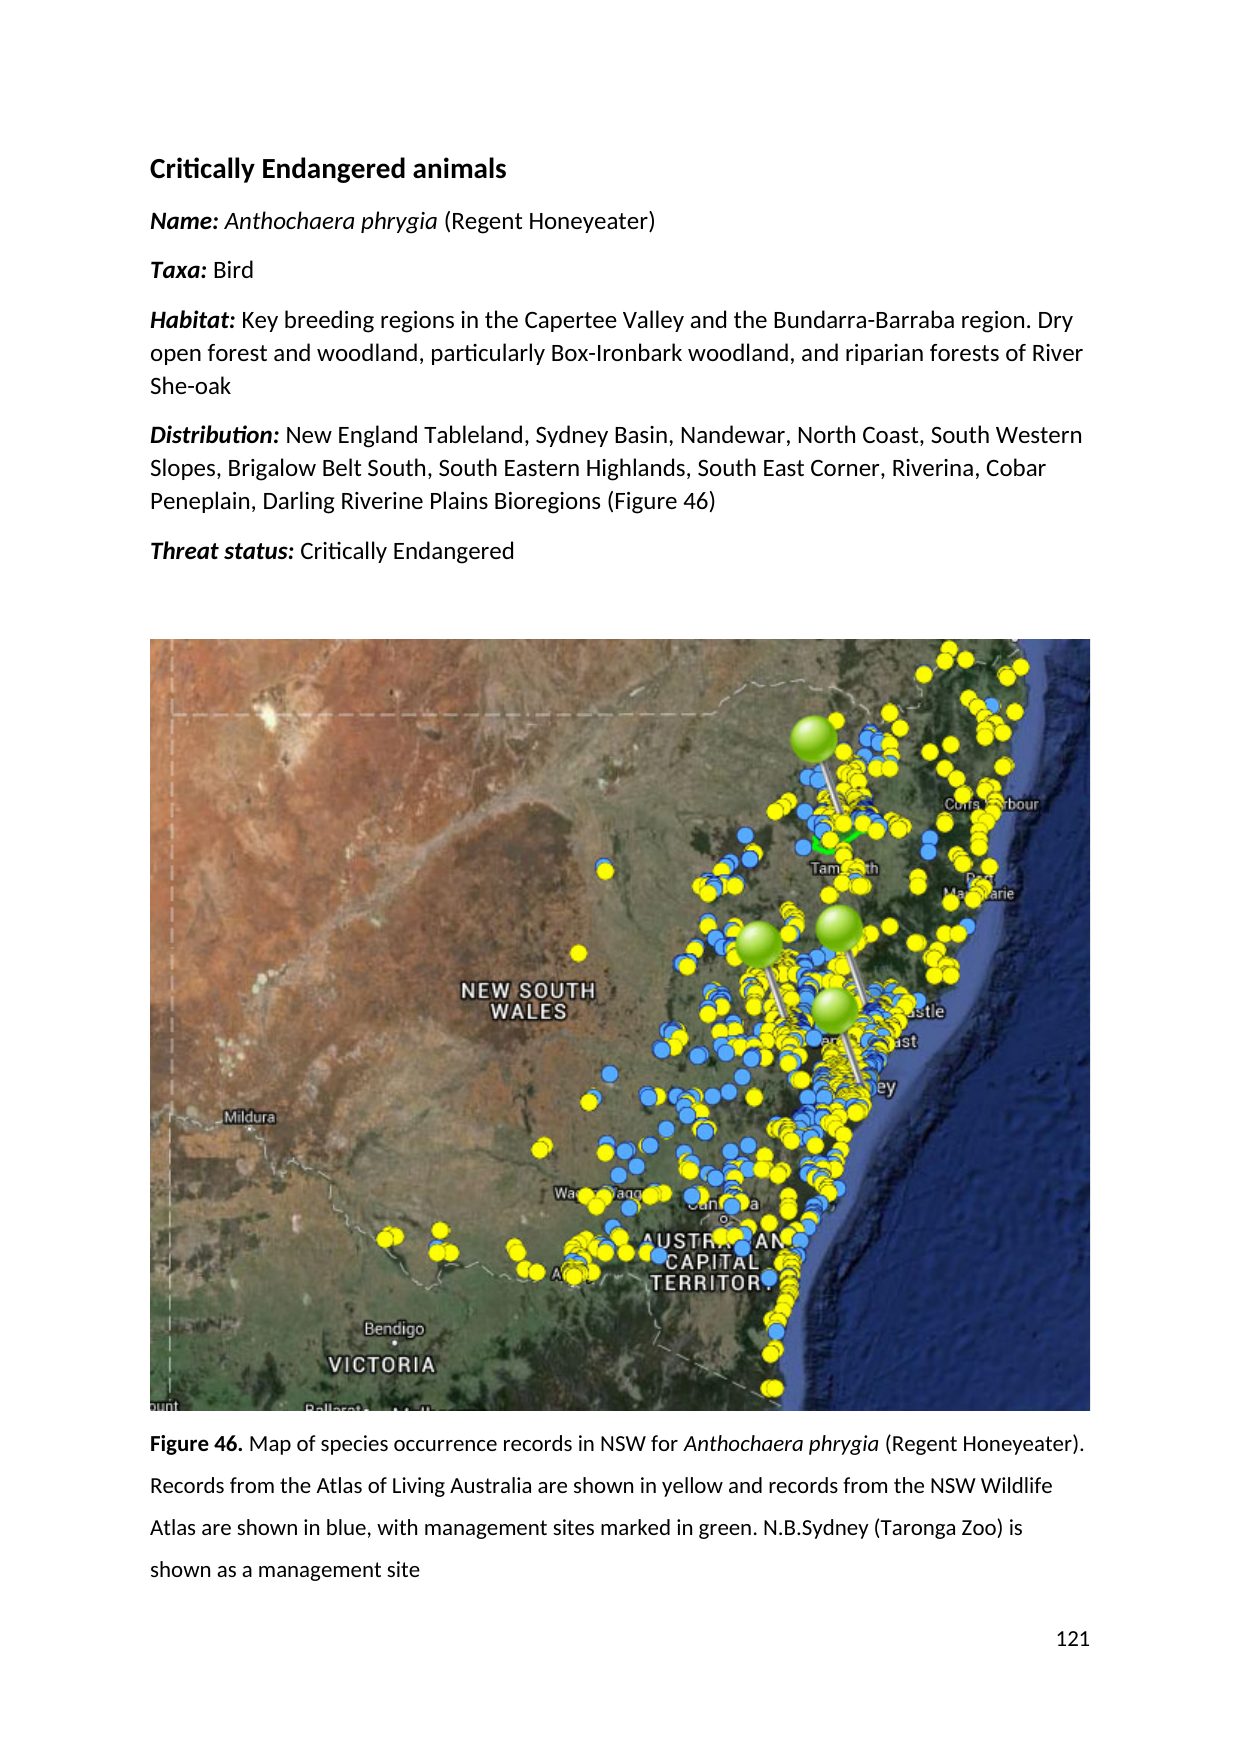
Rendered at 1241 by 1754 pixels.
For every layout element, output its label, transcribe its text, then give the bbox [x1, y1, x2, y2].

text Name: Anthochaera phrygia (Regent Honeyeater) [150, 205, 1090, 236]
picture [150, 639, 1091, 1411]
text Threat status: Critically Endangered [150, 535, 1090, 566]
text Taxa: Bird [150, 255, 1090, 285]
text Figure 46. Map of species occurrence records in NSW for Anthochaera phrygia (Regent Honeyeater). Records from the Atlas of Living Australia are shown in yellow and records from the NSW Wildlife Atlas are shown in blue, with management sites marked in green. N.B.Sydney (Taronga Zoo) is shown as a management site [150, 1429, 1090, 1583]
text Habitat: Key breeding regions in the Capertee Valley and the Bundarra-Barraba region. Dry open forest and woodland, particularly Box-Ironbark woodland, and riparian forests of River She-oak [150, 304, 1090, 401]
text Critically Endangered animals [150, 150, 1090, 186]
text Distribution: New England Tableland, Sydney Basin, Nandewar, North Coast, South Western Slopes, Brigalow Belt South, South Eastern Highlands, South East Corner, Riverina, Cobar Peneplain, Darling Riverine Plains Bioregions (Figure 46) [150, 420, 1090, 516]
